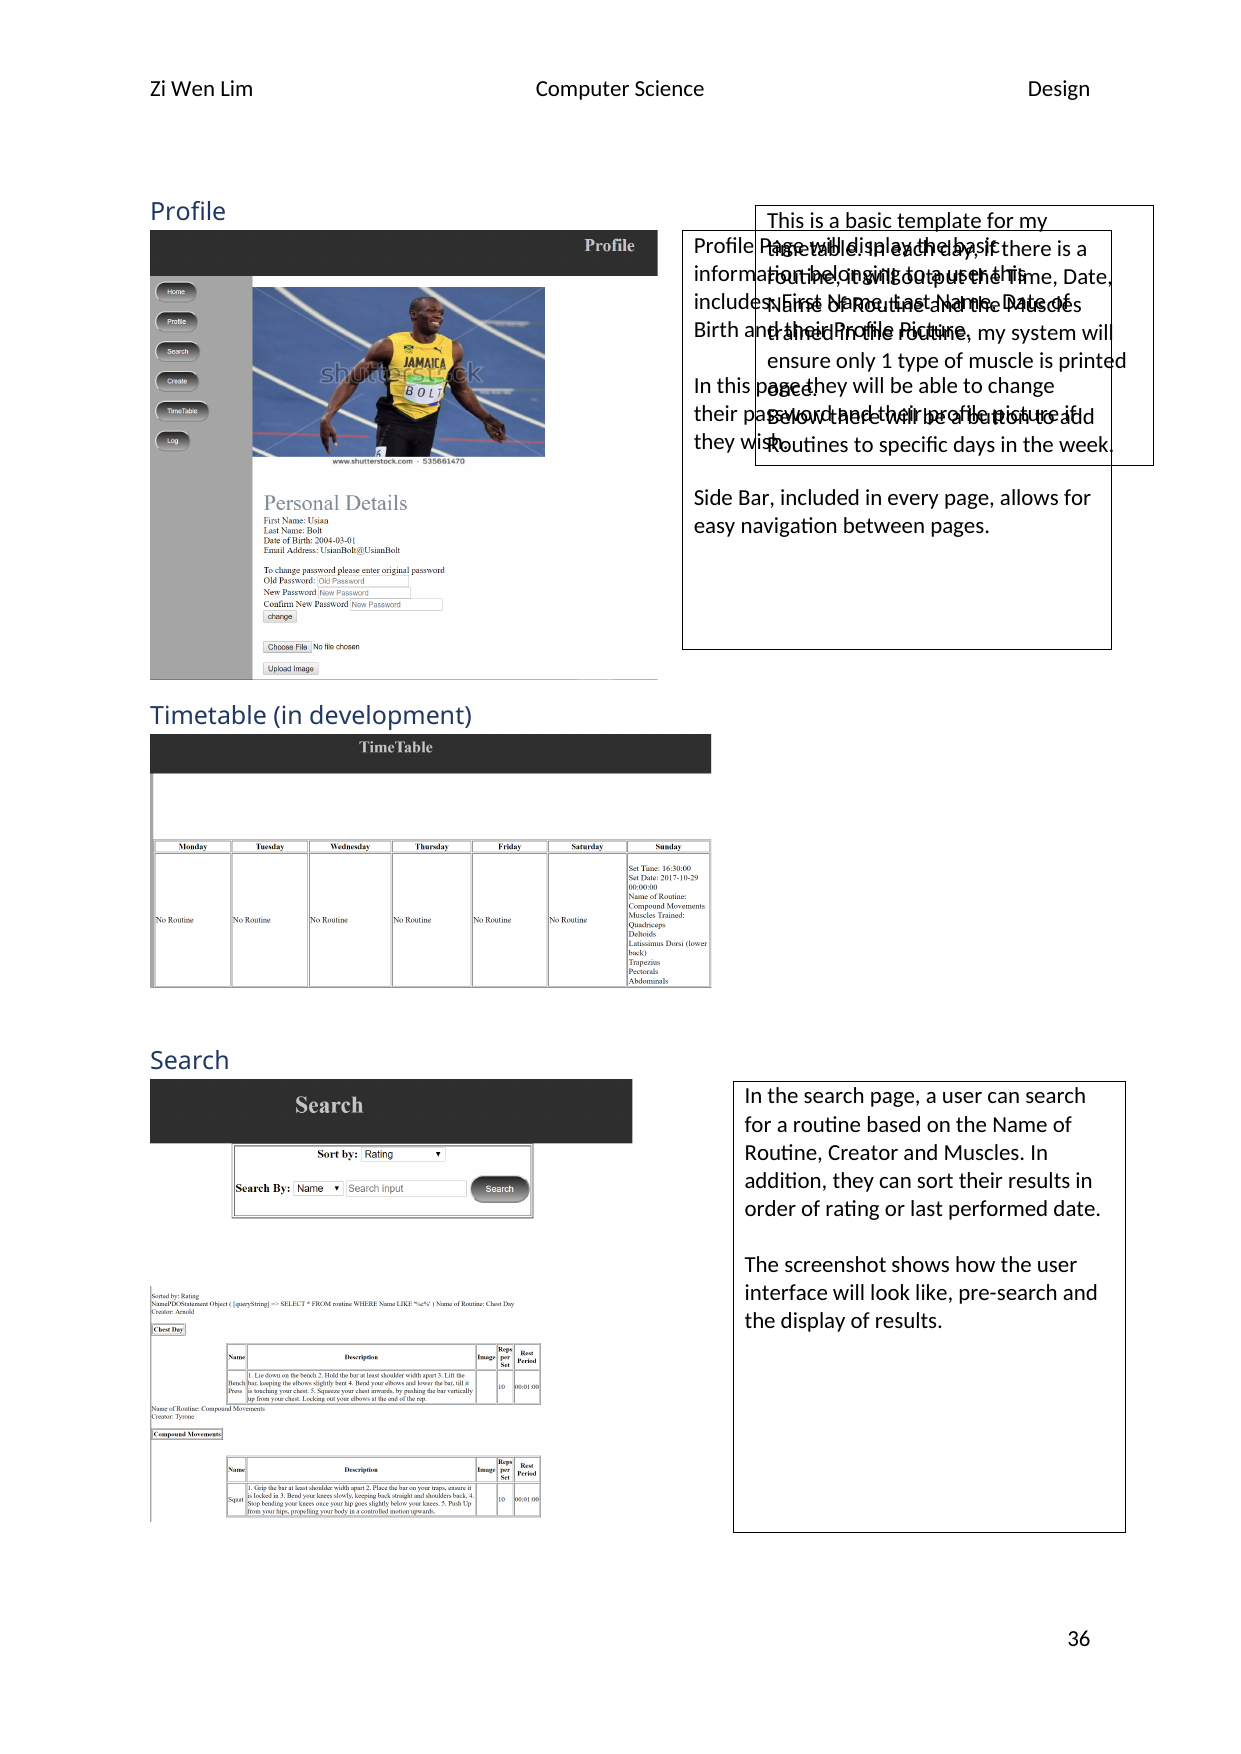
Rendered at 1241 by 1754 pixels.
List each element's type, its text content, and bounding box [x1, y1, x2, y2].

table_header This is a basic template for my timetable. In each day, if there is a routine, it will output the Time, Date, Name of Routine and the Muscles trained in the routine, my system will ensure only 1 type of muscle is printed once. Below there will be a button to add Routines to specific days in the week. [756, 206, 1153, 465]
picture [150, 1079, 633, 1221]
subtitle Profile [150, 194, 1090, 228]
table_header Profile Page will display the basic information belonging to a user this includes: First Name, Last Name, Date of Birth and their Profile Picture. In this page they will be able to change their password and their profile picture if they wish. Side Bar, included in every page, allows for easy navigation between pages. [683, 231, 1111, 649]
table_header In the search page, a user can search for a routine based on the Name of Routine, Creator and Muscles. In addition, they can sort their results in order of rating or last performed date. The screenshot shows how the user interface will look like, pre-search and the display of results. [734, 1082, 1125, 1532]
picture [150, 230, 658, 680]
subtitle Timetable (in development) [150, 698, 1090, 732]
picture [150, 1286, 542, 1522]
picture [150, 734, 712, 988]
subtitle Search [150, 1006, 1090, 1077]
